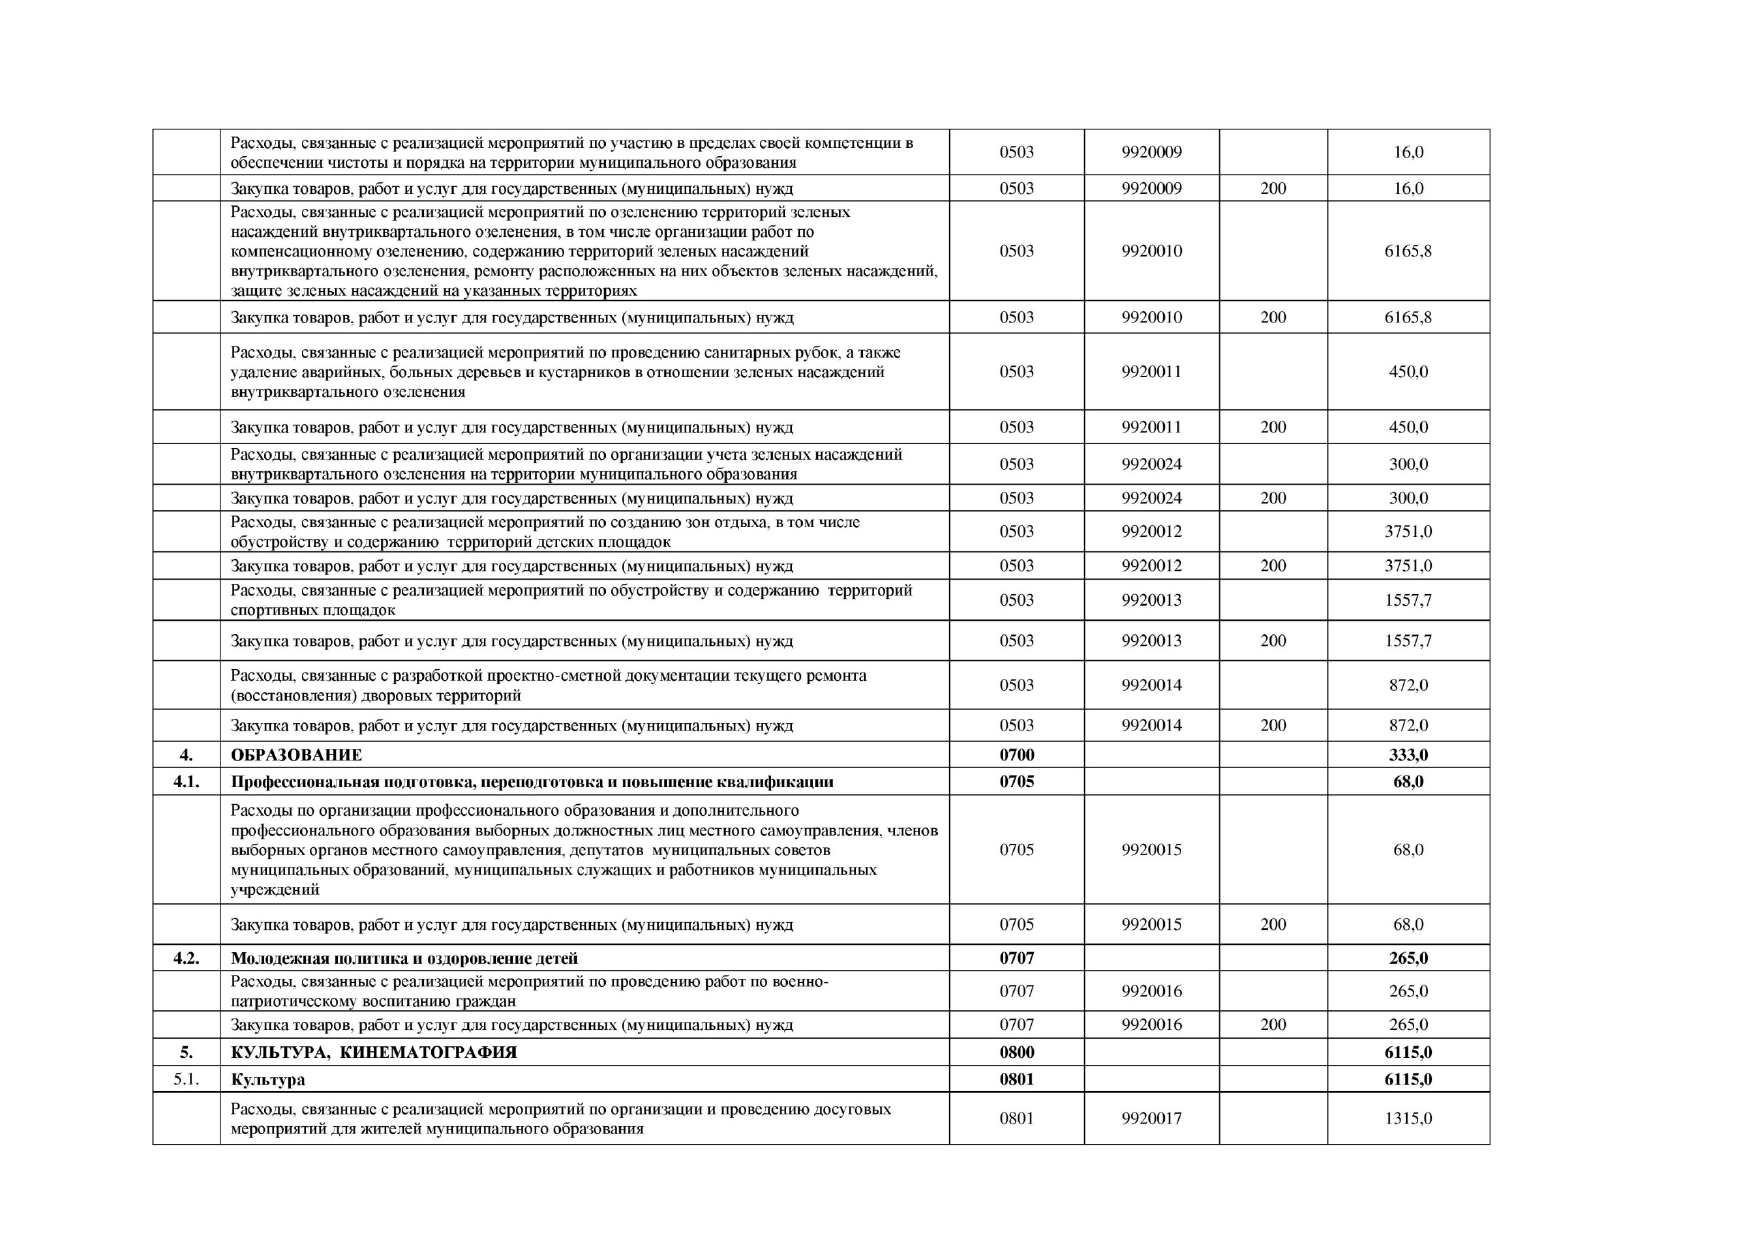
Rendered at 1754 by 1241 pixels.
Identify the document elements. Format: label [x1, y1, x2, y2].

picture [75, 75, 1679, 1166]
